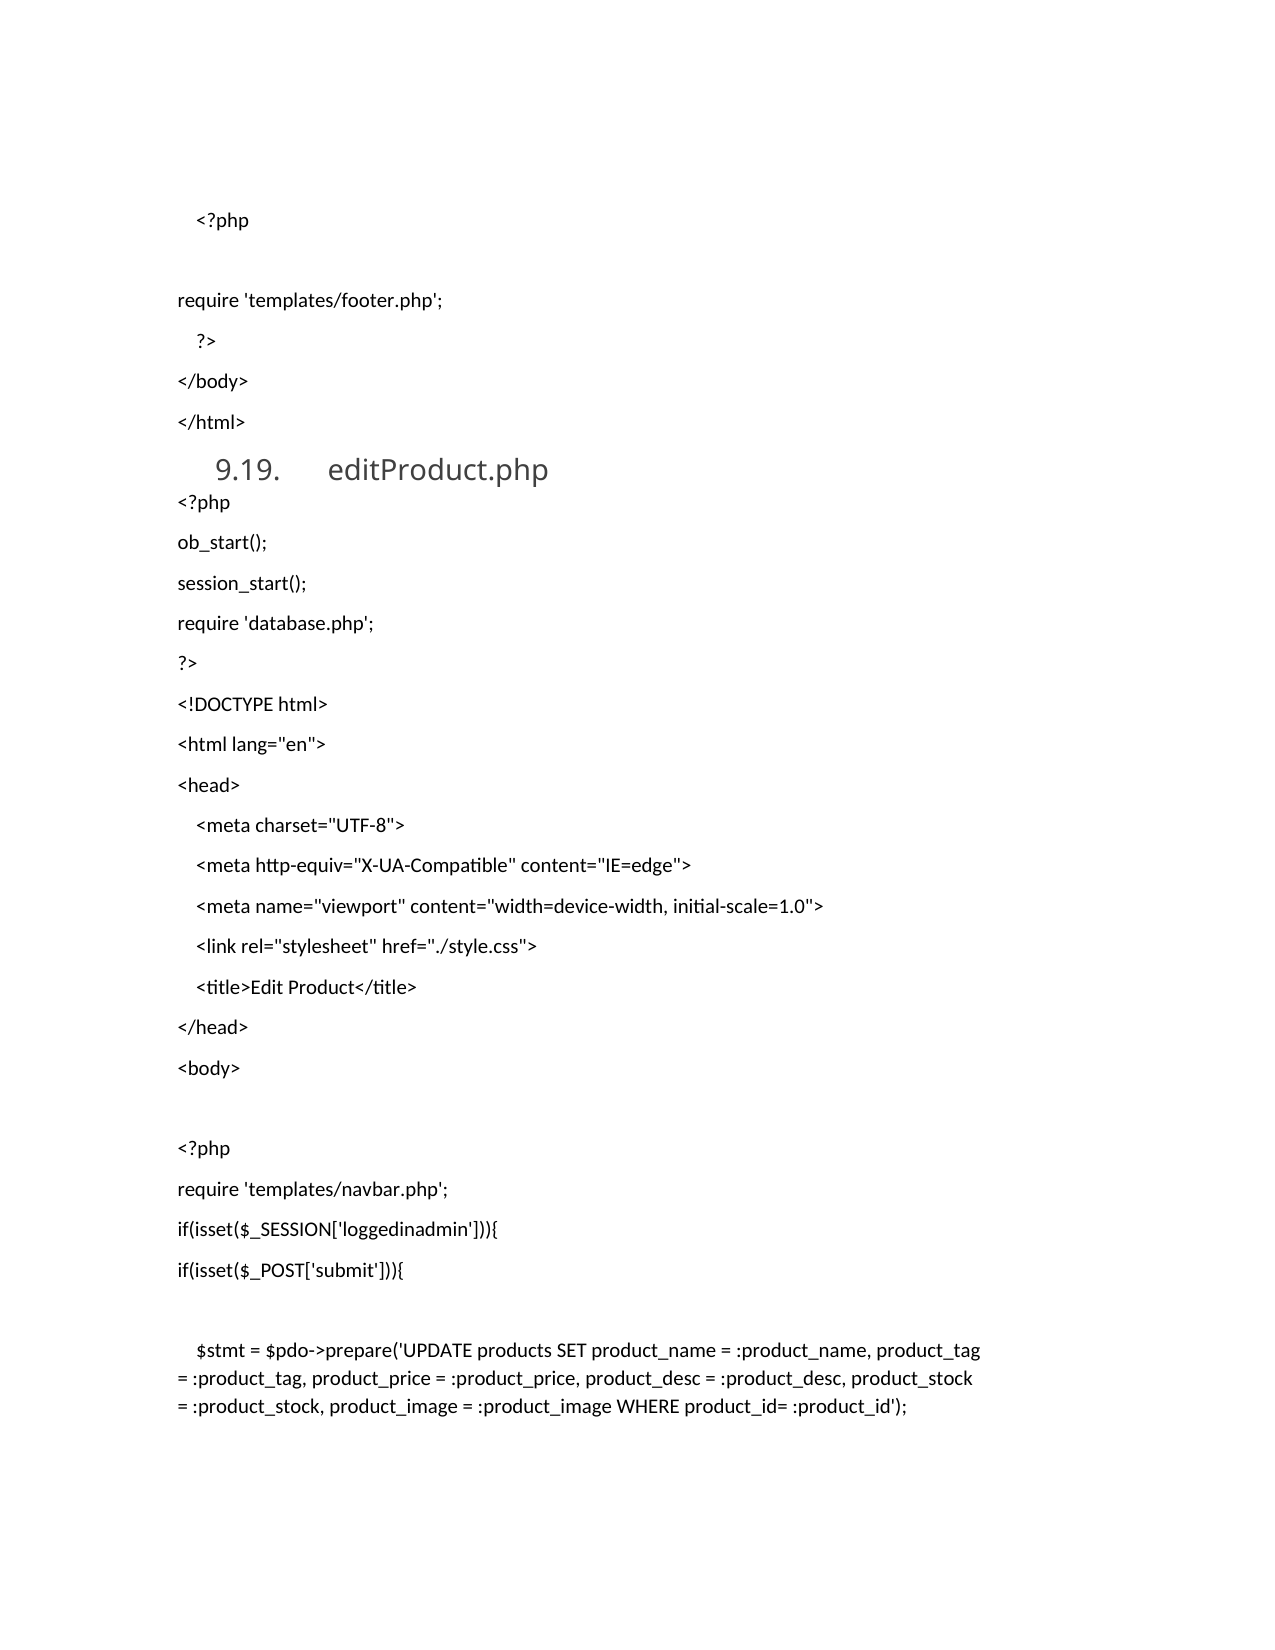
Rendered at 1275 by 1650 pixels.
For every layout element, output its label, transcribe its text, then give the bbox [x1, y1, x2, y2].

text <title>Edit Product</title> [177, 974, 1098, 999]
text </html> [177, 409, 1098, 434]
text <link rel="stylesheet" href="./style.css"> [177, 933, 1098, 959]
text require 'templates/footer.php'; [177, 288, 1098, 313]
text require 'templates/navbar.php'; [177, 1176, 1098, 1201]
text session_start(); [177, 570, 1098, 595]
text <html lang="en"> [177, 731, 1098, 757]
text <meta charset="UTF-8"> [177, 812, 1098, 838]
text </head> [177, 1014, 1098, 1040]
text require 'database.php'; [177, 610, 1098, 636]
text </body> [177, 368, 1098, 394]
text if(isset($_SESSION['loggedinadmin'])){ [177, 1216, 1098, 1242]
text <meta name="viewport" content="width=device-width, initial-scale=1.0"> [177, 893, 1098, 918]
text <meta http-equiv="X-UA-Compatible" content="IE=edge"> [177, 853, 1098, 878]
text ?> [177, 651, 1098, 676]
text <body> [177, 1055, 1098, 1080]
text <?php [177, 207, 1098, 232]
text <?php [177, 489, 1098, 514]
subtitle editProduct.php [215, 449, 1098, 489]
text <?php [177, 1136, 1098, 1161]
text <!DOCTYPE html> [177, 691, 1098, 716]
text $stmt = $pdo->prepare('UPDATE products SET product_name = :product_name, product_tag = :product_tag, product_price = :product_price, product_desc = :product_desc, product_stock = :product_stock, product_image = :product_image WHERE product_id= :product_id'); [177, 1338, 1098, 1419]
text if(isset($_POST['submit'])){ [177, 1257, 1098, 1282]
text ?> [177, 328, 1098, 353]
text <head> [177, 772, 1098, 797]
text ob_start(); [177, 529, 1098, 555]
